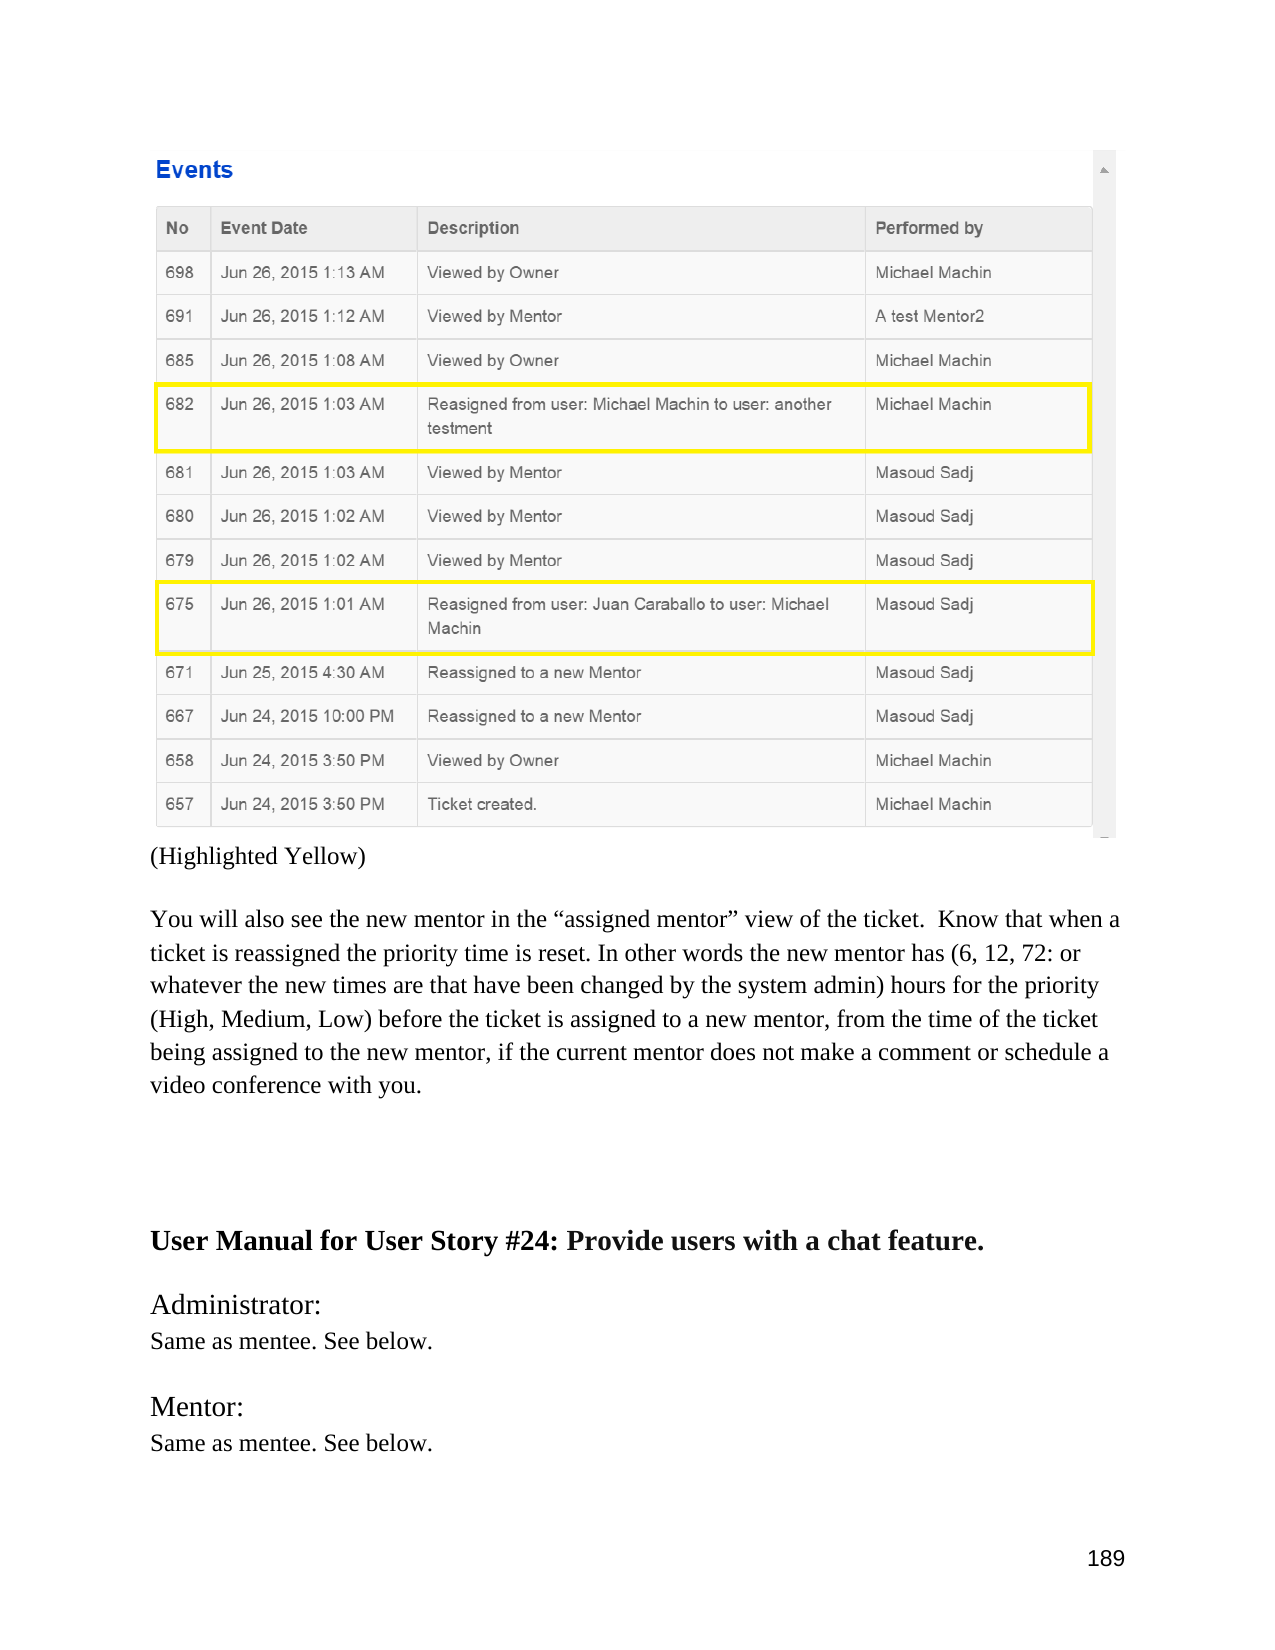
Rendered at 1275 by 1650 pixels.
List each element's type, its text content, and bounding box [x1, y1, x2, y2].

subtitle User Manual for User Story #24: Provide users with a chat feature. [150, 1223, 1125, 1257]
picture [150, 150, 1125, 838]
text You will also see the new mentor in the “assigned mentor” view of the ticket. Know that when a ticket is reassigned the priority time is reset. In other words the new mentor has (6, 12, 72: or whatever the new times are that have been changed by the system admin) hours for the priority (High, Medium, Low) before the ticket is assigned to a new mentor, from the time of the ticket being assigned to the new mentor, if the current mentor does not make a comment or schedule a video conference with you. [150, 904, 1125, 1098]
text (Highlighted Yellow) [150, 841, 1125, 870]
text Same as mentee. See below. [150, 1428, 1125, 1456]
text Administrator: [150, 1287, 1125, 1321]
text Same as mentee. See below. [150, 1326, 1125, 1354]
text Mentor: [150, 1389, 1125, 1423]
